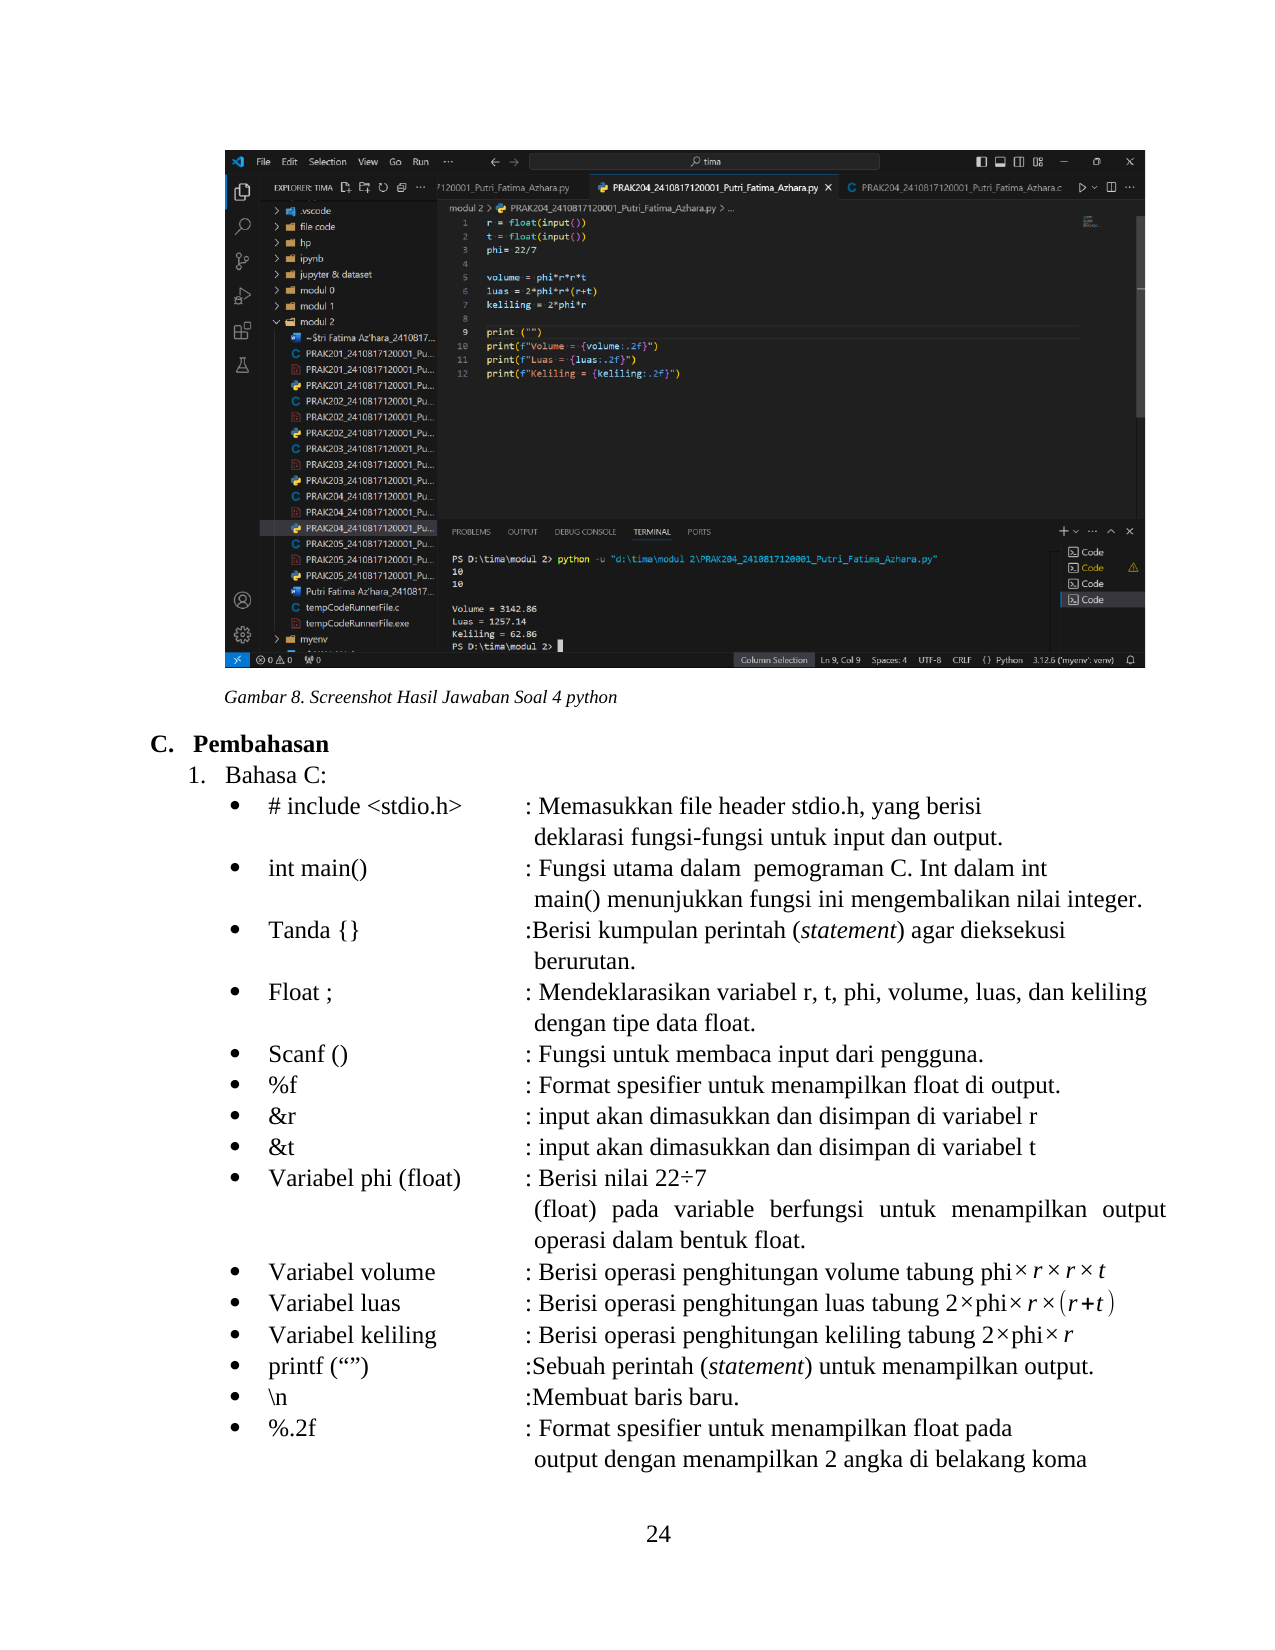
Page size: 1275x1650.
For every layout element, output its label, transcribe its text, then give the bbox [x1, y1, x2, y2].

list %.2f : Format spesifier untuk menampilkan float pada [231, 1413, 1167, 1442]
picture [225, 150, 1146, 668]
subtitle C. Pembahasan [150, 729, 1167, 758]
text Gambar 8. Screenshot Hasil Jawaban Soal 4 python [224, 686, 1167, 708]
list \n :Membuat baris baru. [231, 1382, 1167, 1411]
list output dengan menampilkan 2 angka di belakang koma [534, 1444, 1167, 1473]
list Bahasa C: [187, 760, 1167, 789]
list main() menunjukkan fungsi ini mengembalikan nilai integer. [534, 884, 1167, 913]
list printf (“”) :Sebuah perintah (statement) untuk menampilkan output. [231, 1351, 1167, 1380]
list (float) pada variable berfungsi untuk menampilkan output operasi dalam bentuk float. [534, 1194, 1167, 1254]
list Variabel keliling : Berisi operasi penghitungan keliling tabung 2phi [231, 1320, 1167, 1349]
list Variabel phi (float) : Berisi nilai 227 [231, 1163, 1167, 1192]
list dengan tipe data float. [534, 1008, 1167, 1037]
list Tanda {} :Berisi kumpulan perintah (statement) agar dieksekusi [231, 915, 1167, 944]
list # include <stdio.h> : Memasukkan file header stdio.h, yang berisi [231, 791, 1167, 820]
list int main() : Fungsi utama dalam pemograman C. Int dalam int [231, 853, 1167, 882]
list &t : input akan dimasukkan dan disimpan di variabel t [231, 1132, 1167, 1161]
list &r : input akan dimasukkan dan disimpan di variabel r [231, 1101, 1167, 1130]
list Float ; : Mendeklarasikan variabel r, t, phi, volume, luas, dan keliling [231, 977, 1167, 1006]
list Scanf () : Fungsi untuk membaca input dari pengguna. [231, 1039, 1167, 1068]
list deklarasi fungsi-fungsi untuk input dan output. [534, 822, 1167, 851]
list Variabel volume : Berisi operasi penghitungan volume tabung phi [231, 1257, 1167, 1285]
list Variabel luas : Berisi operasi penghitungan luas tabung 2phi [231, 1288, 1167, 1318]
list %f : Format spesifier untuk menampilkan float di output. [231, 1070, 1167, 1099]
list berurutan. [519, 946, 1167, 975]
